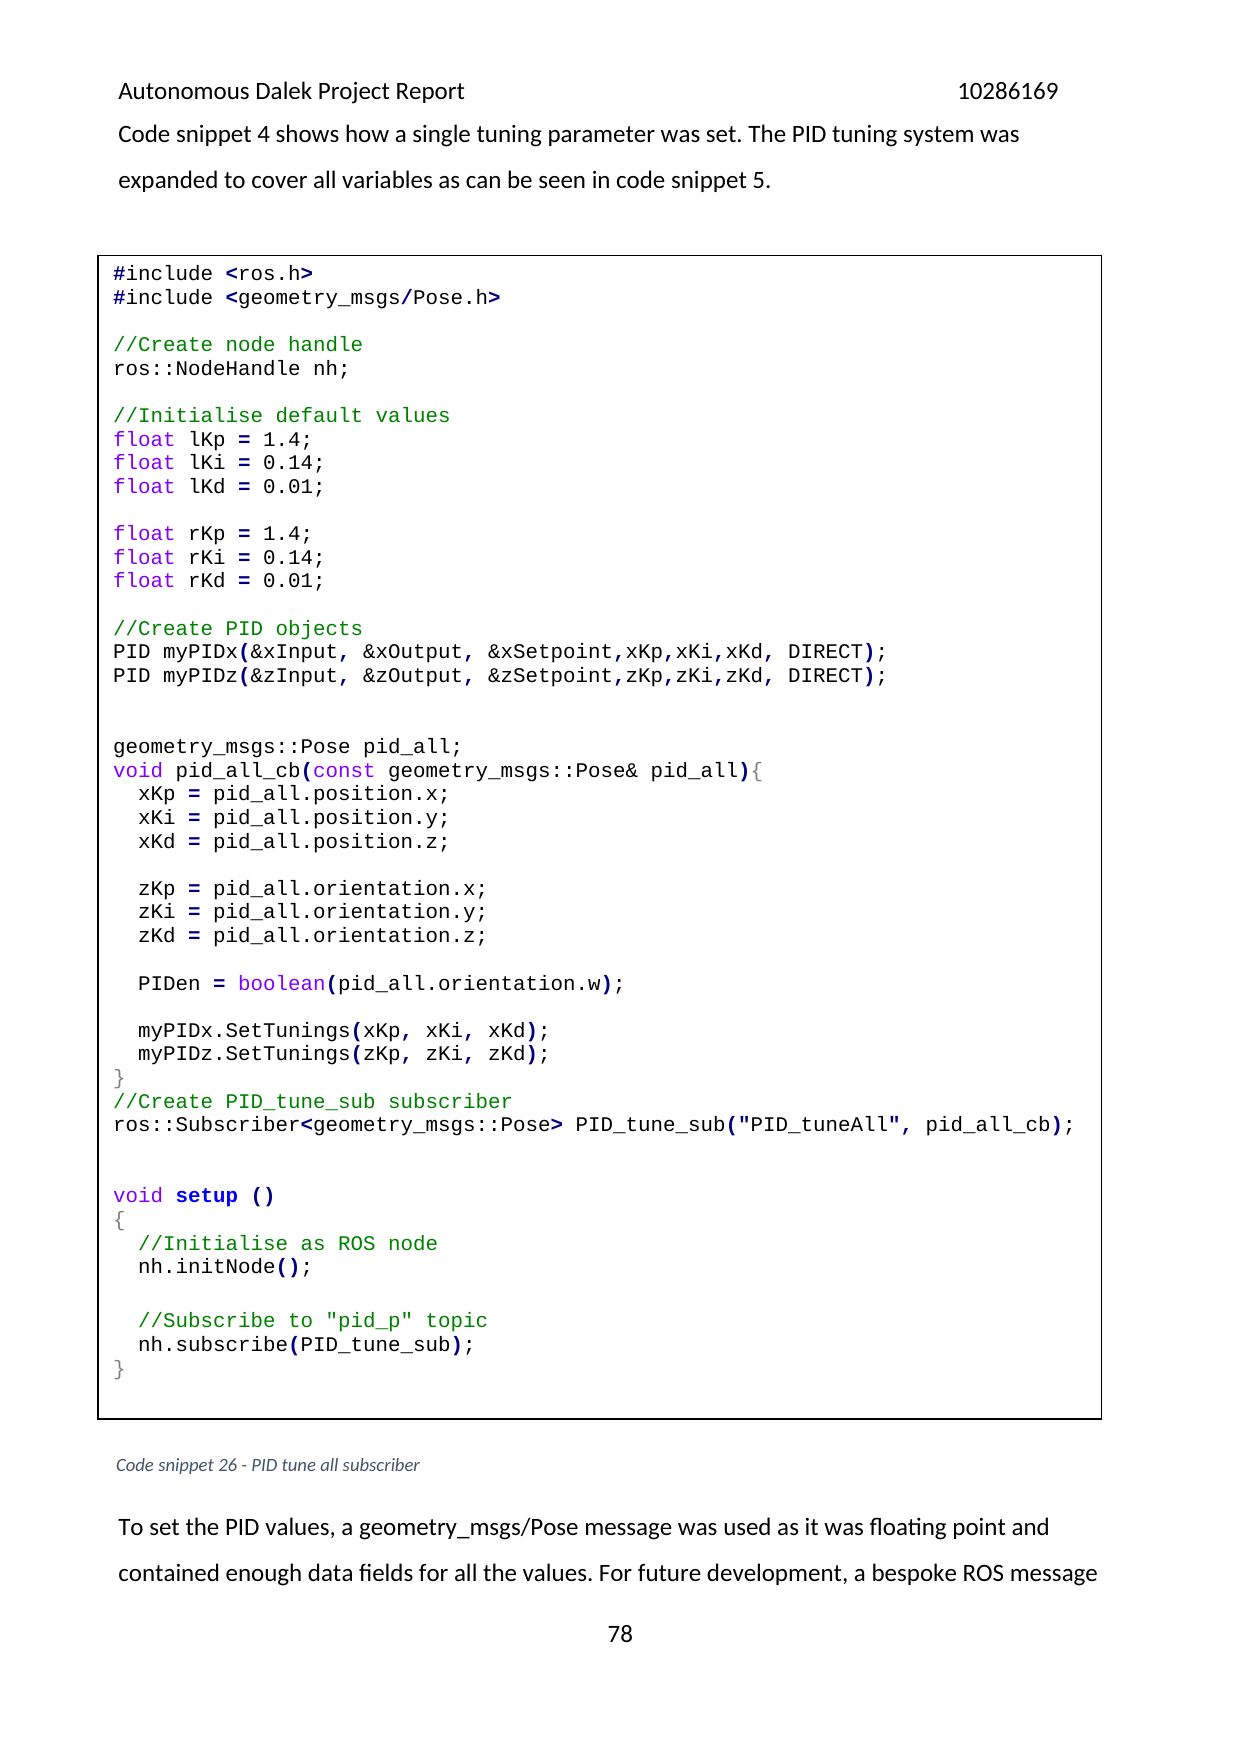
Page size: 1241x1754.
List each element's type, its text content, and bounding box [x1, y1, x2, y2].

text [118, 226, 1122, 1587]
text Code snippet 4 shows how a single tuning parameter was set. The PID tuning system was expanded to cover all variables as can be seen in code snippet 5. [118, 118, 1122, 194]
